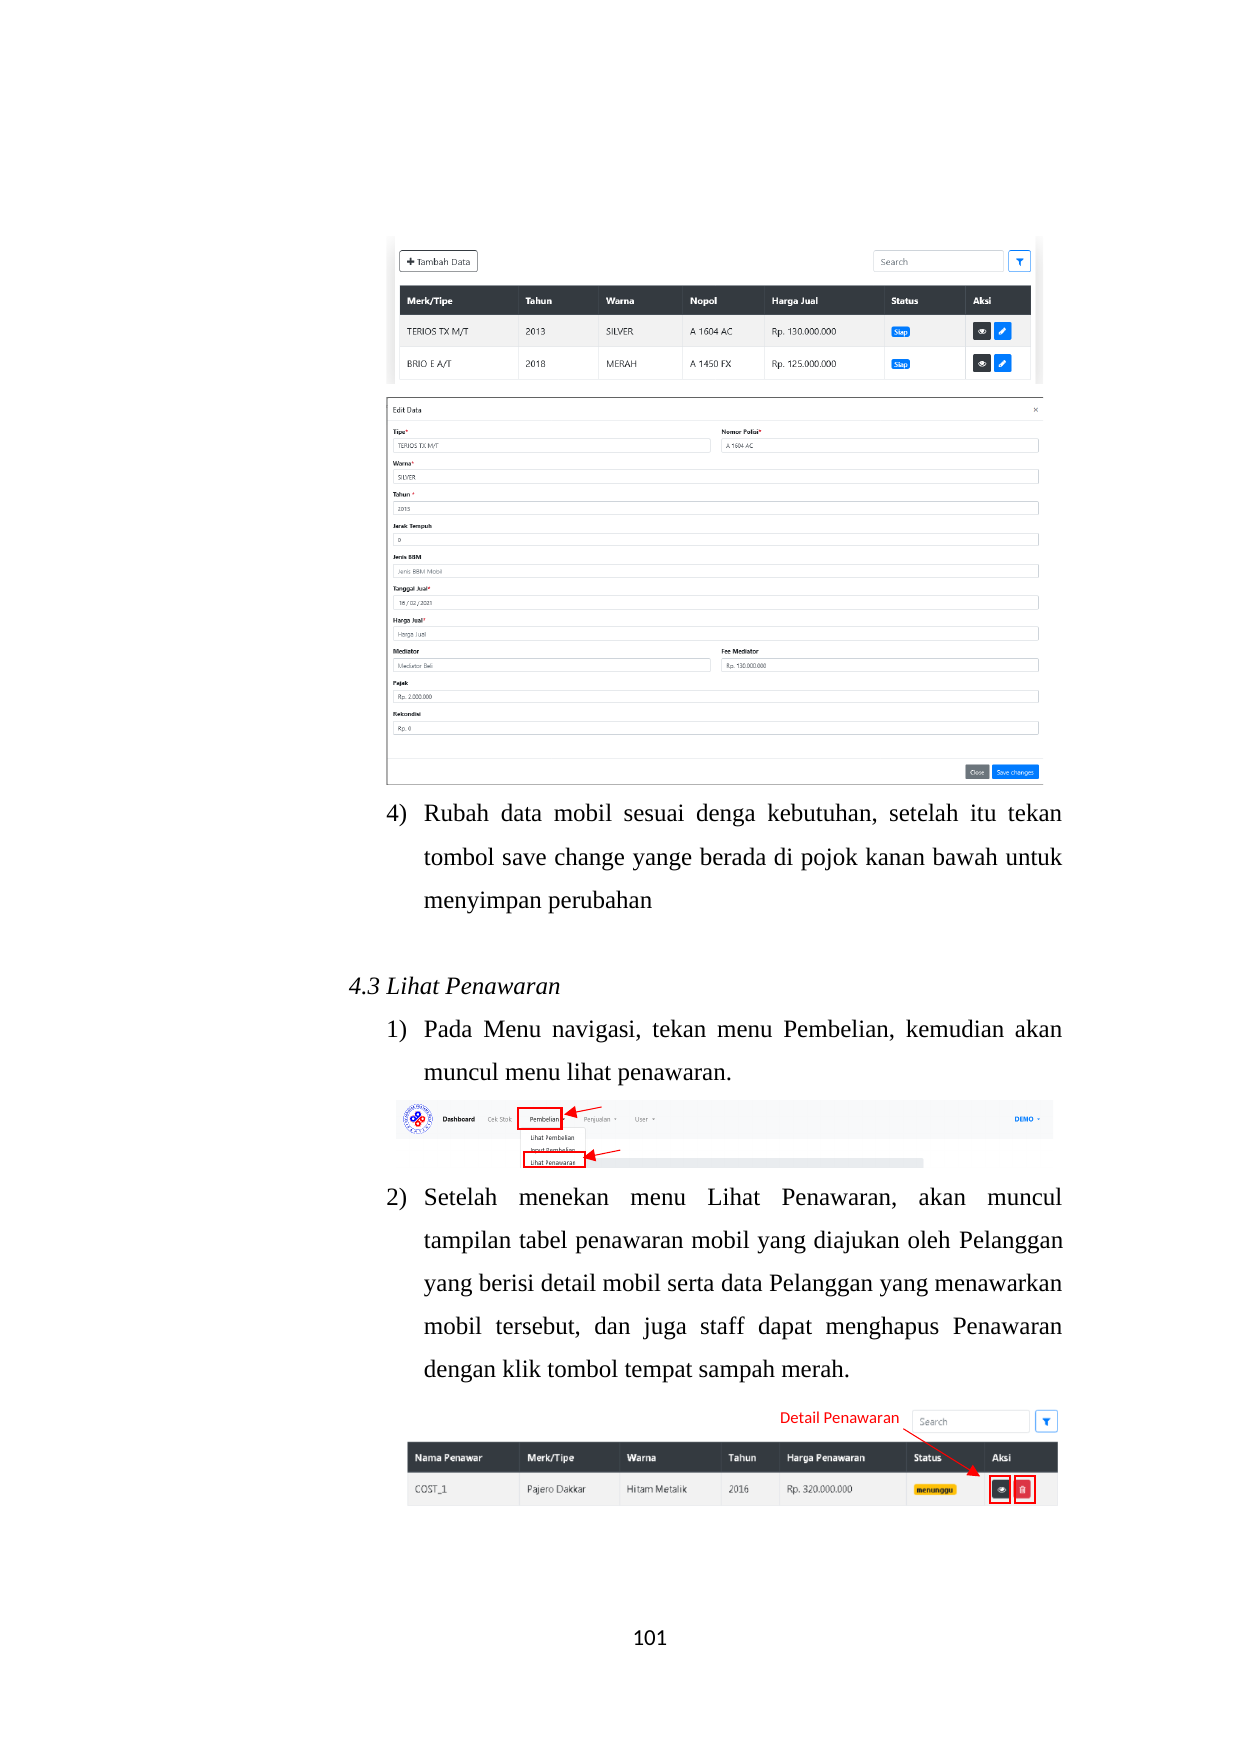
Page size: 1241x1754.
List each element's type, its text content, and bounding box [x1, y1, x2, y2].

picture [405, 1397, 1062, 1519]
list 4.3 Lihat Penawaran [349, 971, 1063, 1000]
list Pada Menu navigasi, tekan menu Pembelian, kemudian akan muncul menu lihat penawaran. [386, 1014, 1063, 1086]
picture [396, 1100, 1054, 1168]
list Rubah data mobil sesuai denga kebutuhan, setelah itu tekan tombol save change yange berada di pojok kanan bawah untuk menyimpan perubahan [386, 798, 1063, 913]
list Setelah menekan menu Lihat Penawaran, akan muncul tampilan tabel penawaran mobil yang diajukan oleh Pelanggan yang berisi detail mobil serta data Pelanggan yang menawarkan mobil tersebut, dan juga staff dapat menghapus Penawaran dengan klik tombol tempat sampah merah. [386, 1182, 1063, 1383]
picture [386, 397, 1044, 785]
picture [525, 1153, 584, 1166]
picture [386, 236, 1044, 384]
